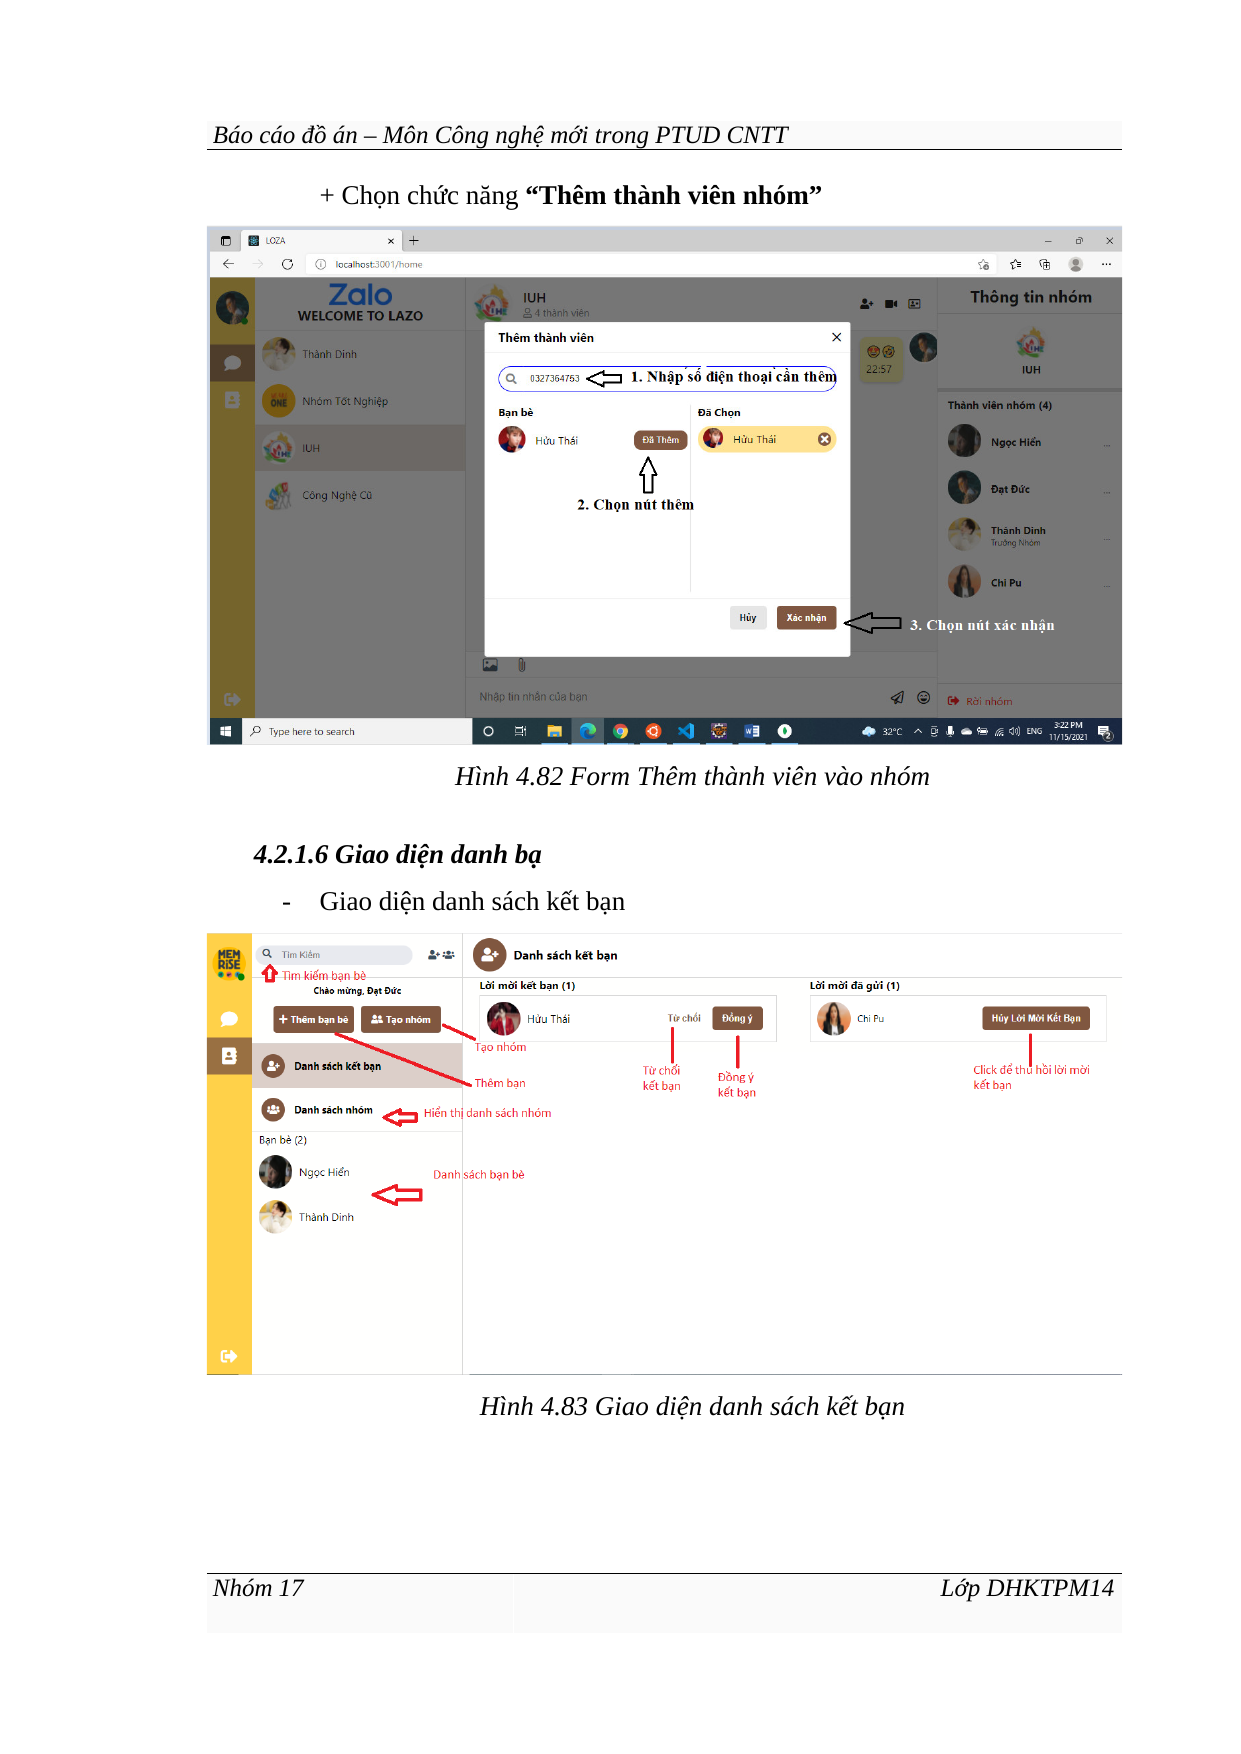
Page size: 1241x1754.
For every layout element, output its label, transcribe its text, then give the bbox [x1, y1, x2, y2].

subtitle Giao diện danh bạ [254, 838, 1122, 869]
list + Chọn chức năng “Thêm thành viên nhóm” [319, 179, 1122, 210]
list Giao diện danh sách kết bạn [282, 885, 1122, 916]
picture [206, 931, 1123, 1375]
picture [206, 225, 1123, 745]
